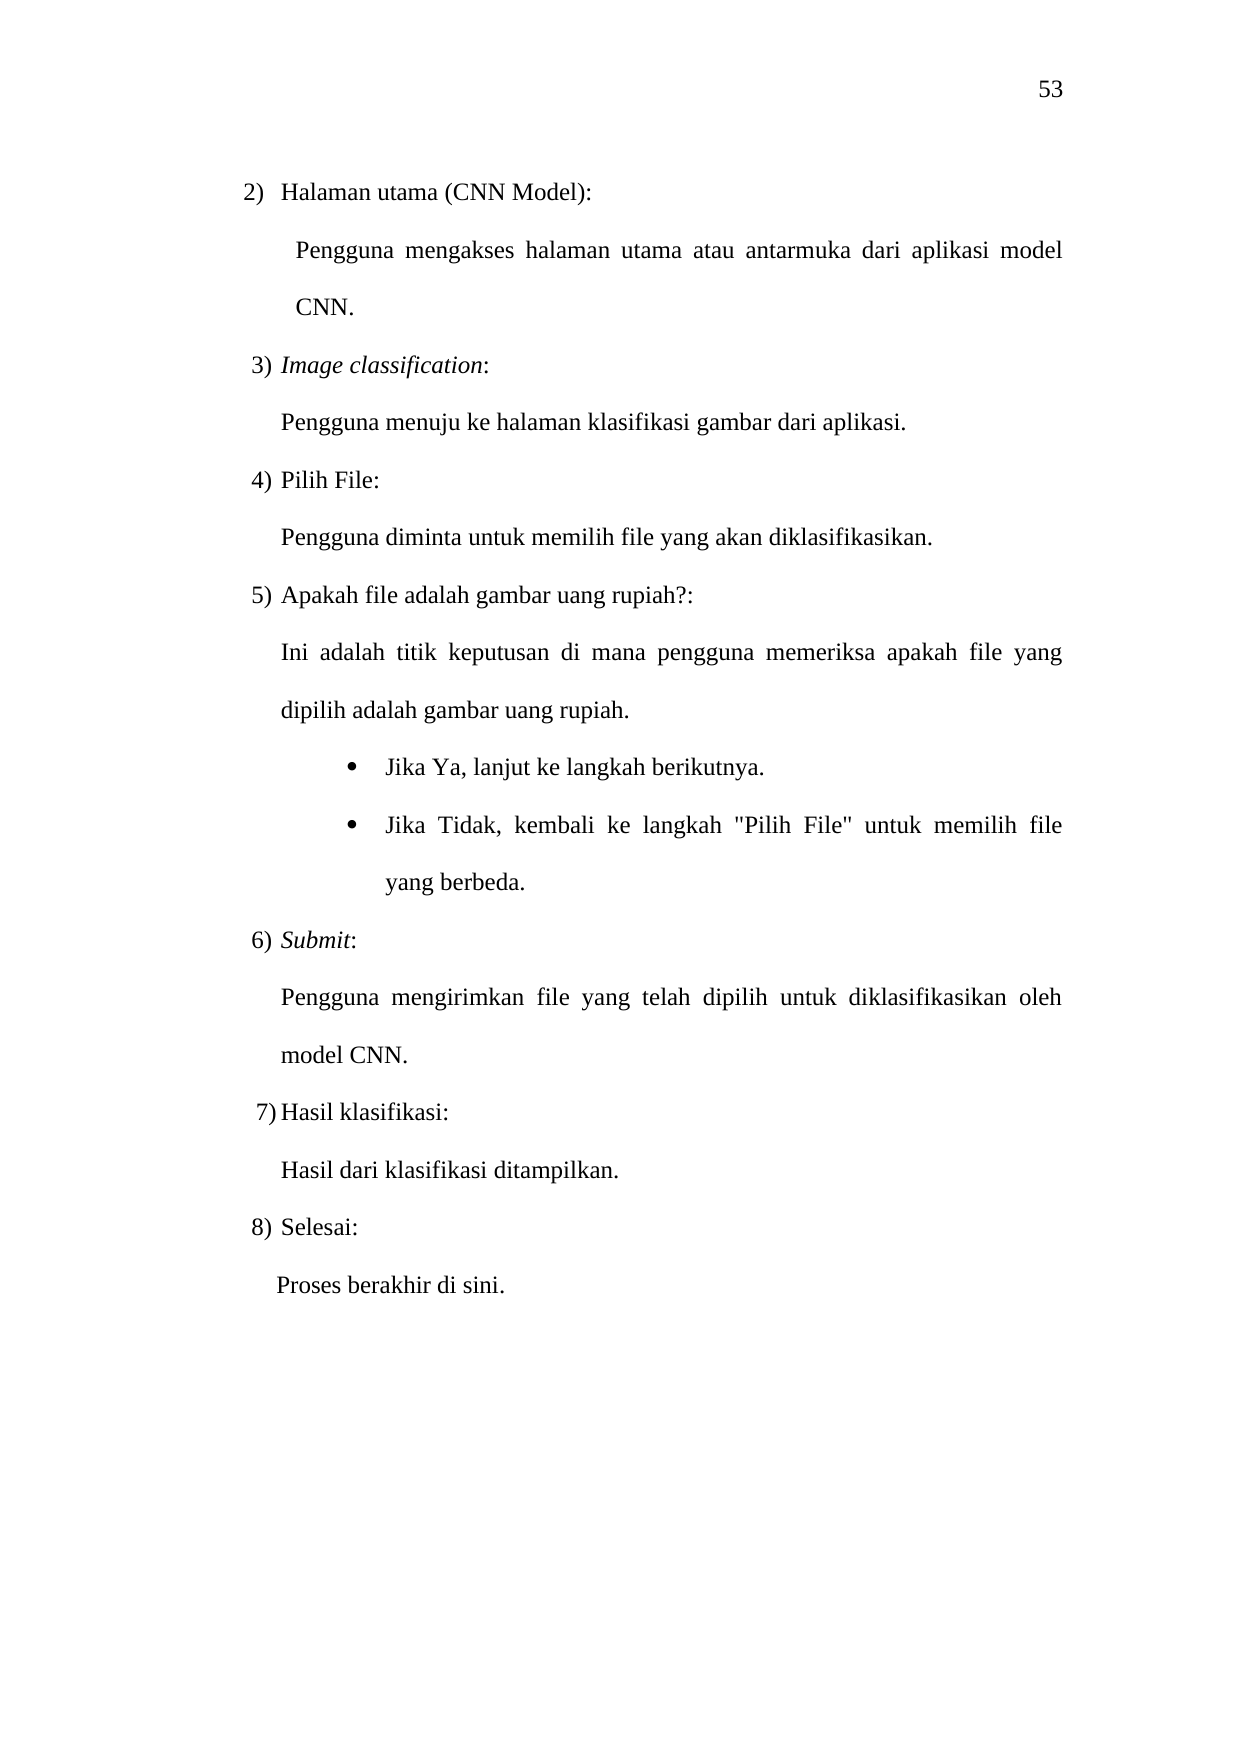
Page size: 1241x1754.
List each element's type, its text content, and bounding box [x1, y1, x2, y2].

list Ini adalah titik keputusan di mana pengguna memeriksa apakah file yang dipilih adalah gambar uang rupiah. [281, 637, 1063, 723]
list Proses berakhir di sini. [236, 1270, 1063, 1298]
list Image classification: [251, 350, 1063, 378]
list Hasil dari klasifikasi ditampilkan. [281, 1155, 1063, 1183]
list Halaman utama (CNN Model): [243, 177, 1063, 206]
list Jika Ya, lanjut ke langkah berikutnya. [348, 752, 1063, 781]
list Selesai: [251, 1212, 1063, 1241]
list Jika Tidak, kembali ke langkah "Pilih File" untuk memilih file yang berbeda. [348, 810, 1063, 896]
list Hasil klasifikasi: [256, 1097, 1063, 1126]
list Pengguna mengakses halaman utama atau antarmuka dari aplikasi model CNN. [295, 235, 1063, 321]
list Pengguna mengirimkan file yang telah dipilih untuk diklasifikasikan oleh model CNN. [281, 982, 1063, 1068]
list Pengguna menuju ke halaman klasifikasi gambar dari aplikasi. [281, 407, 1063, 436]
list Pilih File: [251, 465, 1063, 493]
list Apakah file adalah gambar uang rupiah?: [251, 580, 1063, 608]
list Pengguna diminta untuk memilih file yang akan diklasifikasikan. [281, 522, 1063, 551]
list Submit: [251, 925, 1063, 953]
